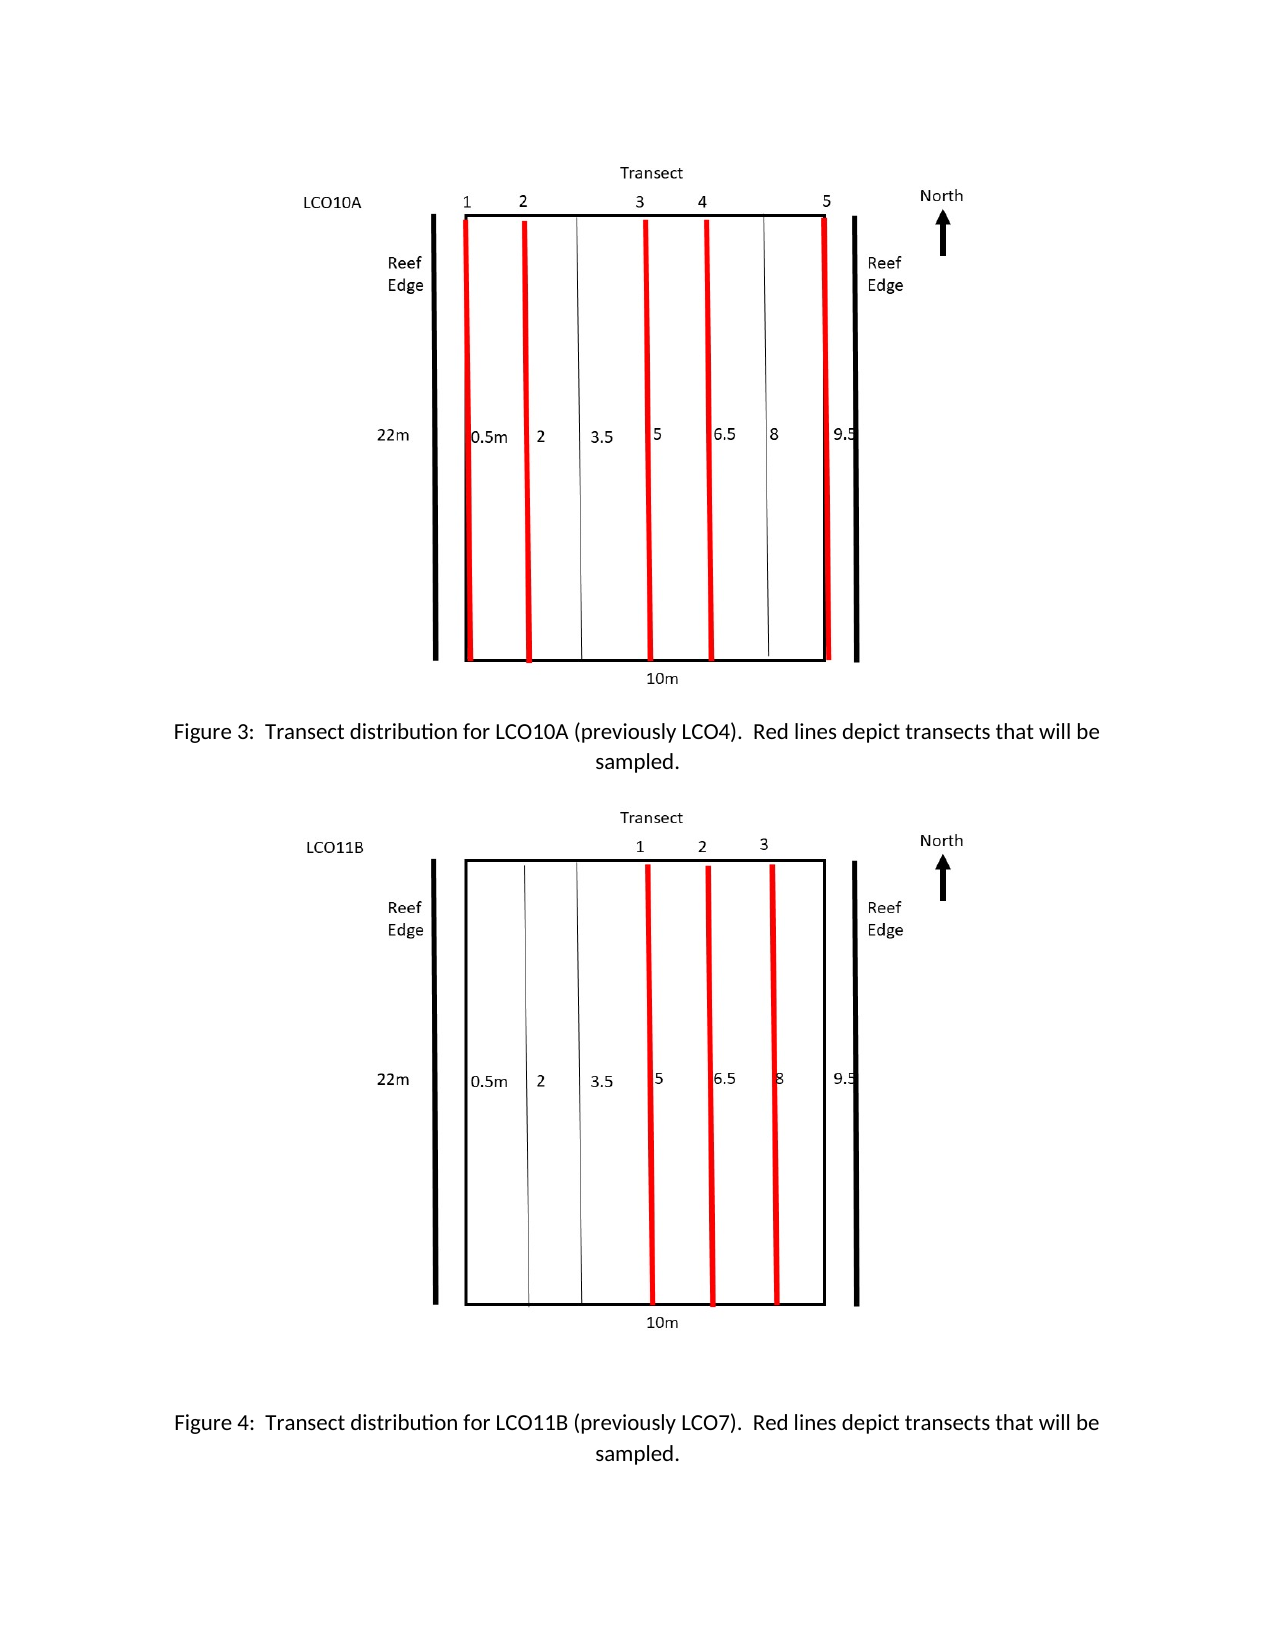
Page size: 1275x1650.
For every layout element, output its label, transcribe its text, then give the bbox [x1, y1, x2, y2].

text Figure 3: Transect distribution for LCO10A (previously LCO4). Red lines depict transects that will be sampled. [150, 717, 1125, 776]
picture [150, 794, 1125, 1343]
text Figure 4: Transect distribution for LCO11B (previously LCO7). Red lines depict transects that will be sampled. [150, 1408, 1125, 1467]
picture [150, 150, 1125, 699]
